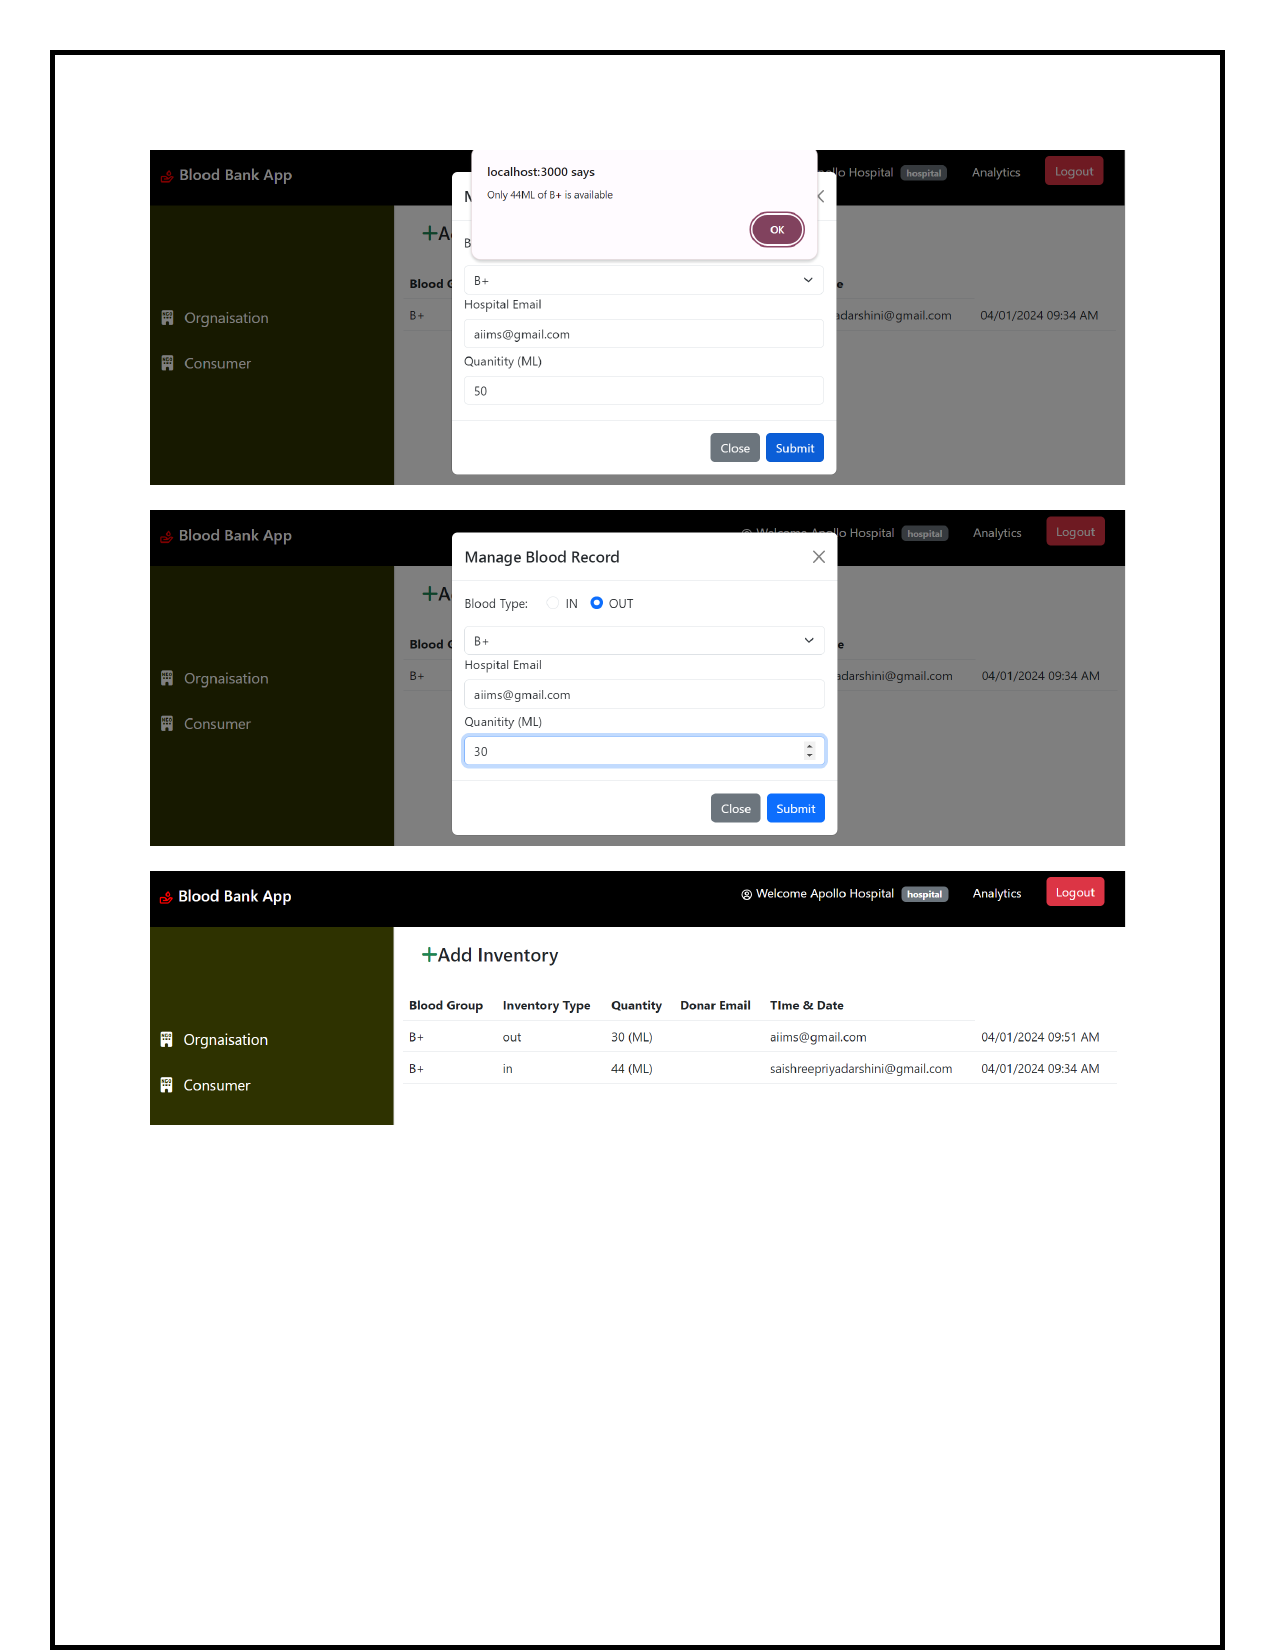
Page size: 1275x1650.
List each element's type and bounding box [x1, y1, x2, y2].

picture [150, 510, 1125, 846]
picture [150, 871, 1125, 1125]
picture [150, 150, 1125, 485]
